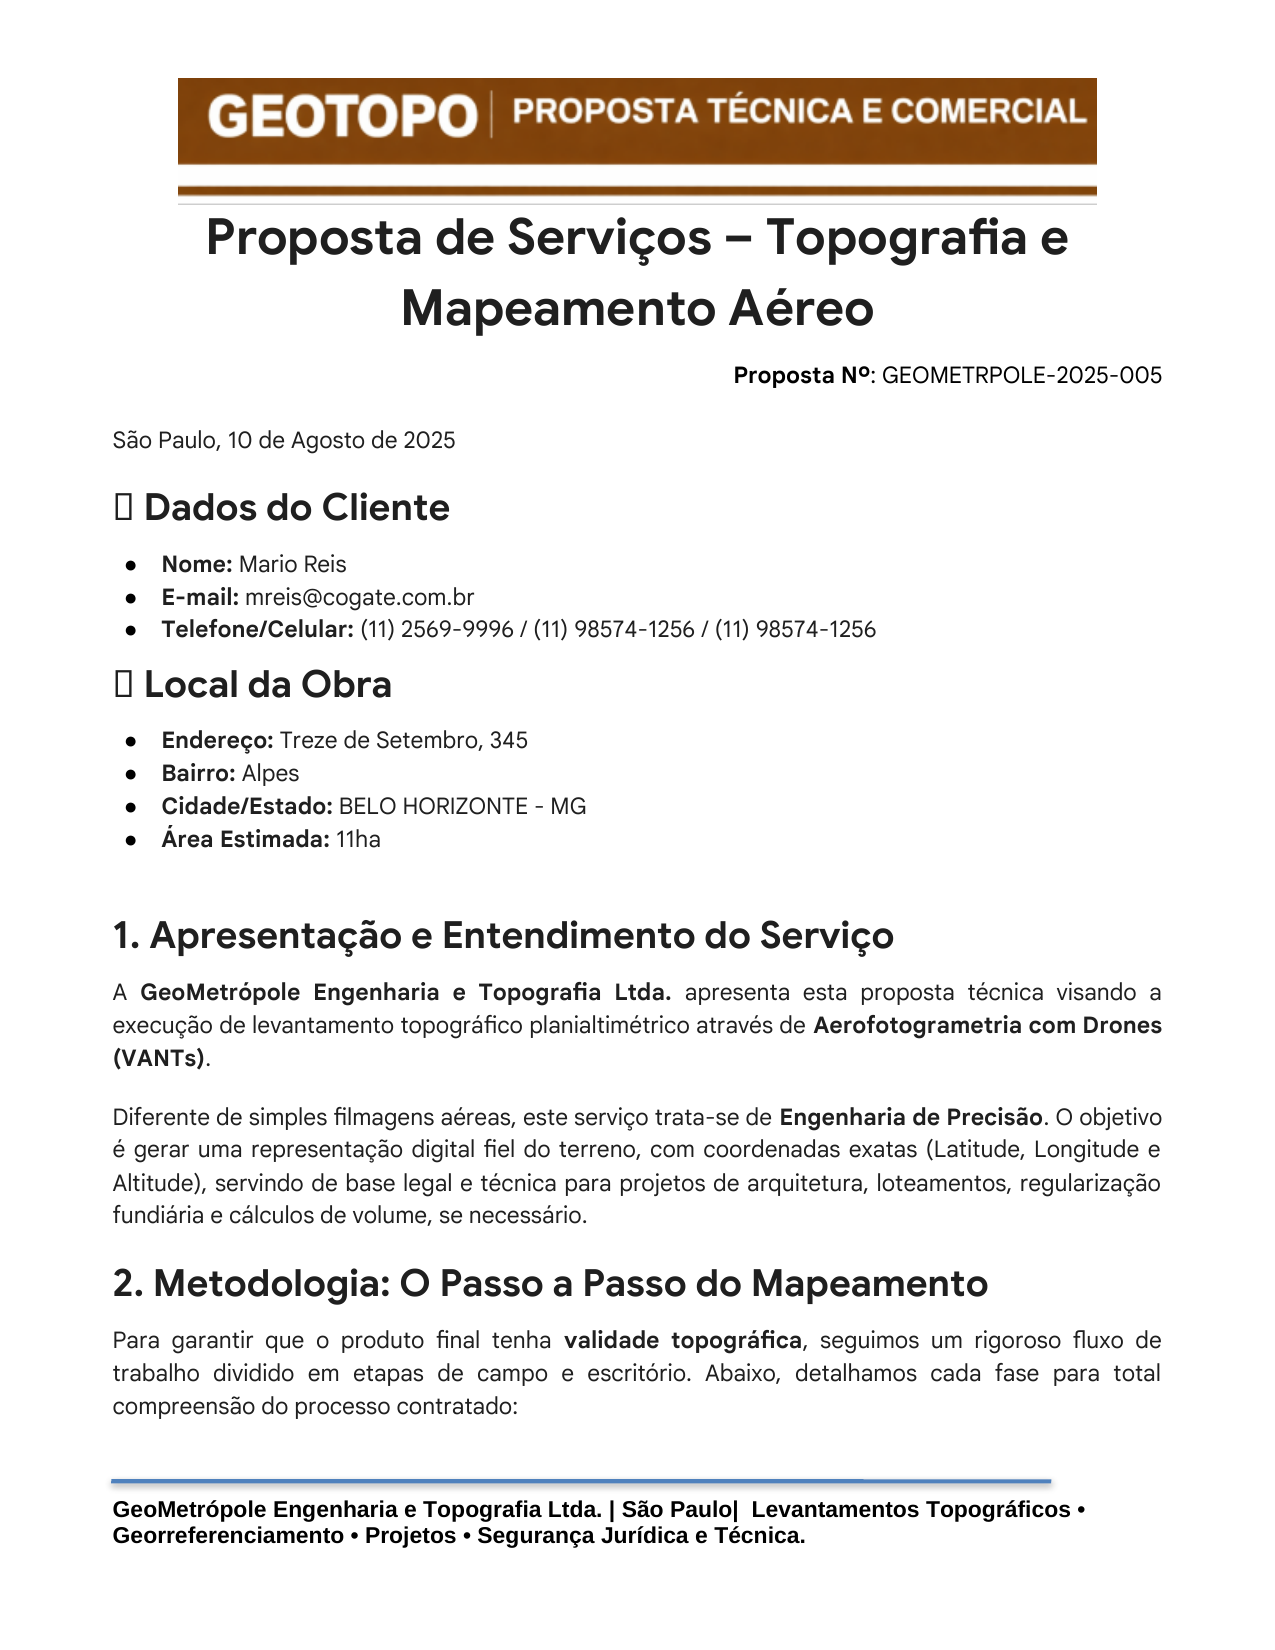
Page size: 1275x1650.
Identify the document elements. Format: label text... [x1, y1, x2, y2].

text São Paulo, 10 de Agosto de 2025 [112, 426, 1162, 455]
subtitle 2. Metodologia: O Passo a Passo do Mapeamento [112, 1260, 1162, 1307]
list Telefone/Celular: (11) 2569-9996 / (11) 98574-1256 / (11) 98574-1256 [123, 616, 1162, 644]
subtitle 1. Apresentação e Entendimento do Serviço [112, 913, 1162, 959]
subtitle 📍 Local da Obra [112, 661, 1162, 708]
subtitle 📌 Dados do Cliente [112, 484, 1162, 531]
list E-mail: mreis@cogate.com.br [123, 583, 1162, 612]
text Proposta Nº: GEOMETRPOLE-2025-005 [112, 361, 1162, 390]
subtitle Proposta de Serviços – Topografia e Mapeamento Aéreo [112, 206, 1162, 340]
list Bairro: Alpes [123, 759, 1162, 788]
text Diferente de simples filmagens aéreas, este serviço trata-se de Engenharia de Precisão. O objetivo é gerar uma representação digital fiel do terreno, com coordenadas exatas (Latitude, Longitude e Altitude), servindo de base legal e técnica para projetos de arquitetura, loteamentos, regularização fundiária e cálculos de volume, se necessário. [112, 1103, 1162, 1231]
text Para garantir que o produto final tenha validade topográfica, seguimos um rigoroso fluxo de trabalho dividido em etapas de campo e escritório. Abaixo, detalhamos cada fase para total compreensão do processo contratado: [112, 1326, 1162, 1421]
picture [178, 78, 1097, 206]
list Área Estimada: 11ha [123, 825, 1162, 854]
text A GeoMetrópole Engenharia e Topografia Ltda. apresenta esta proposta técnica visando a execução de levantamento topográfico planialtimétrico através de Aerofotogrametria com Drones (VANTs). [112, 979, 1162, 1073]
list Nome: Mario Reis [123, 550, 1162, 579]
list Cidade/Estado: BELO HORIZONTE - MG [123, 792, 1162, 821]
list Endereço: Treze de Setembro, 345 [123, 727, 1162, 756]
